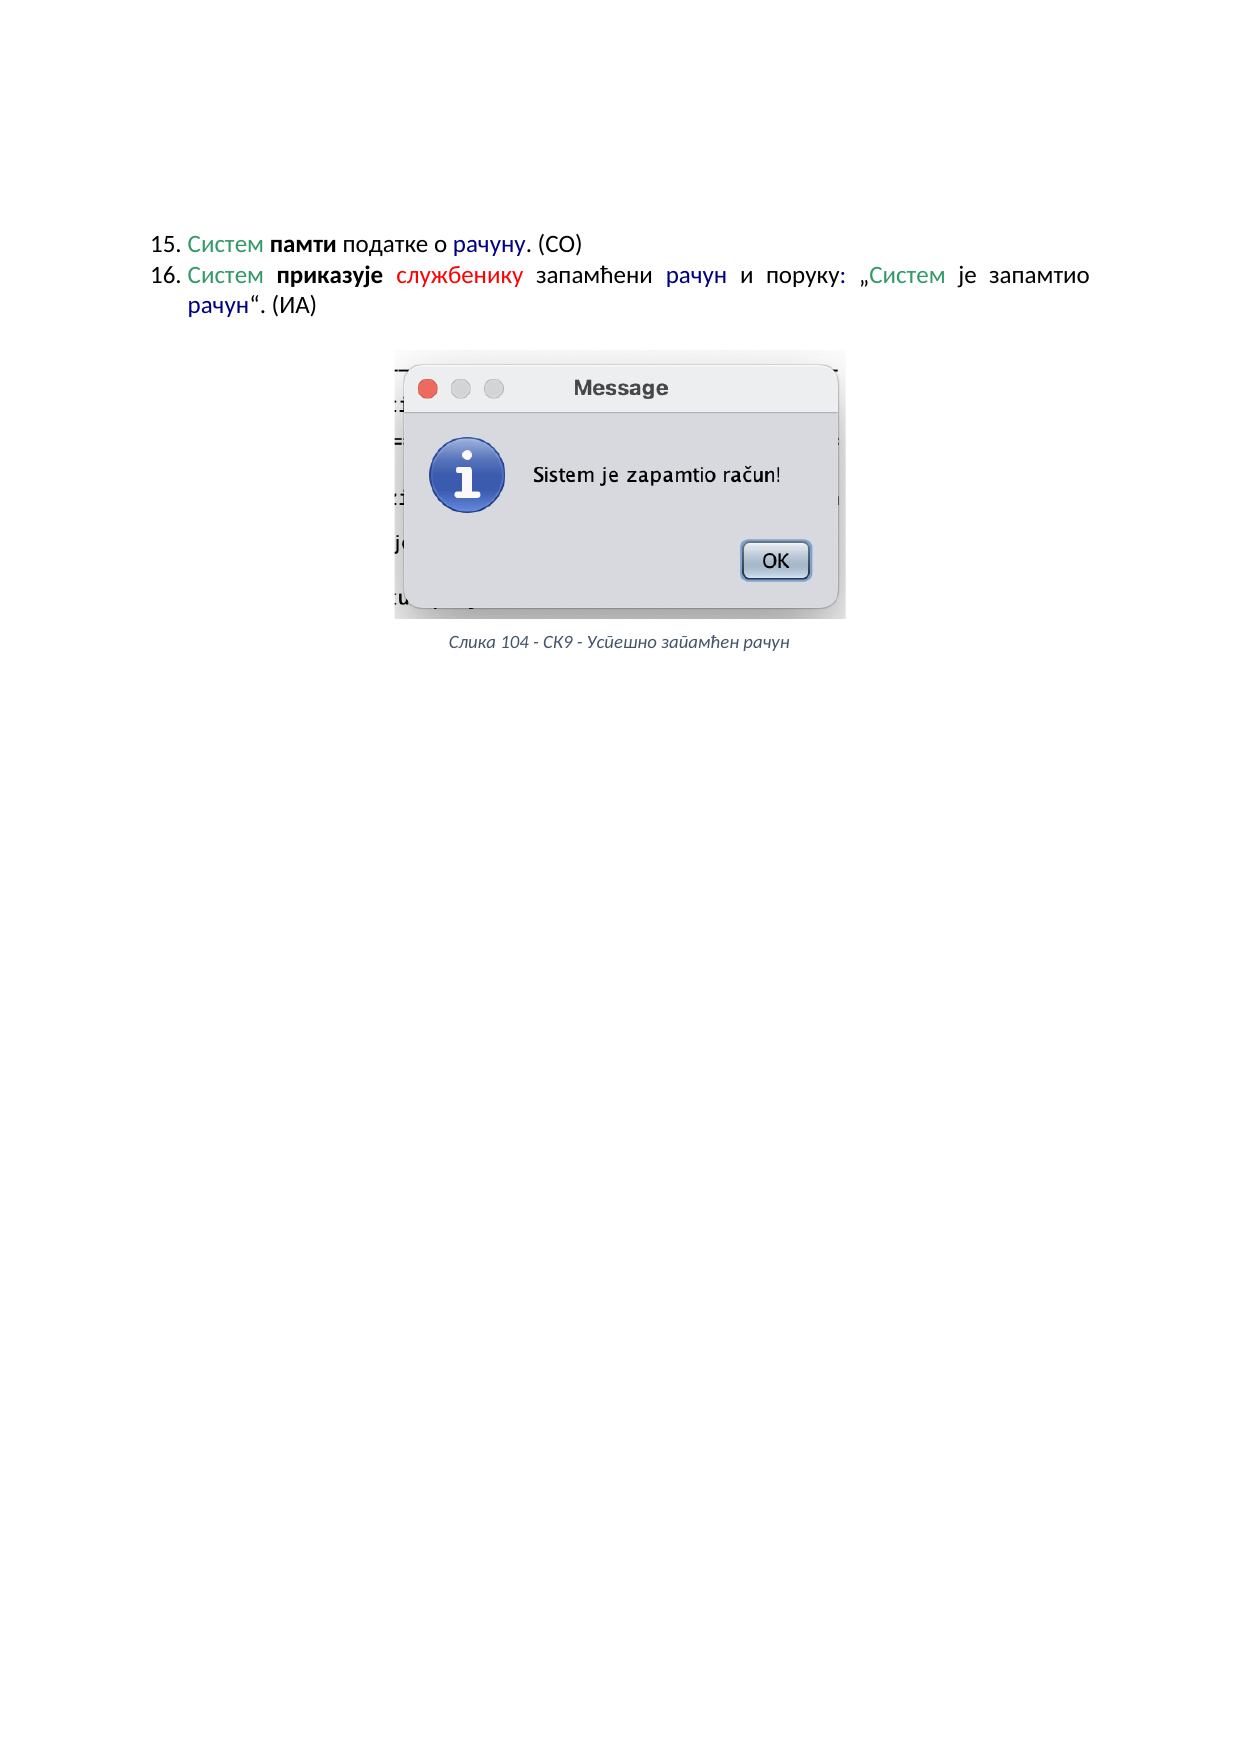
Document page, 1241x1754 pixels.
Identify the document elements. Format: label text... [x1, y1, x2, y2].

list Систем памти податке о рачуну. (СО) [150, 228, 1090, 259]
list Систем приказује службенику запамћени рачун и поруку: „Систем је запамтио рачун“. (ИА) [150, 259, 1090, 320]
subtitle Слика 104 - СК9 - Успешно запамћен рачун [150, 631, 1090, 653]
picture [394, 350, 846, 619]
